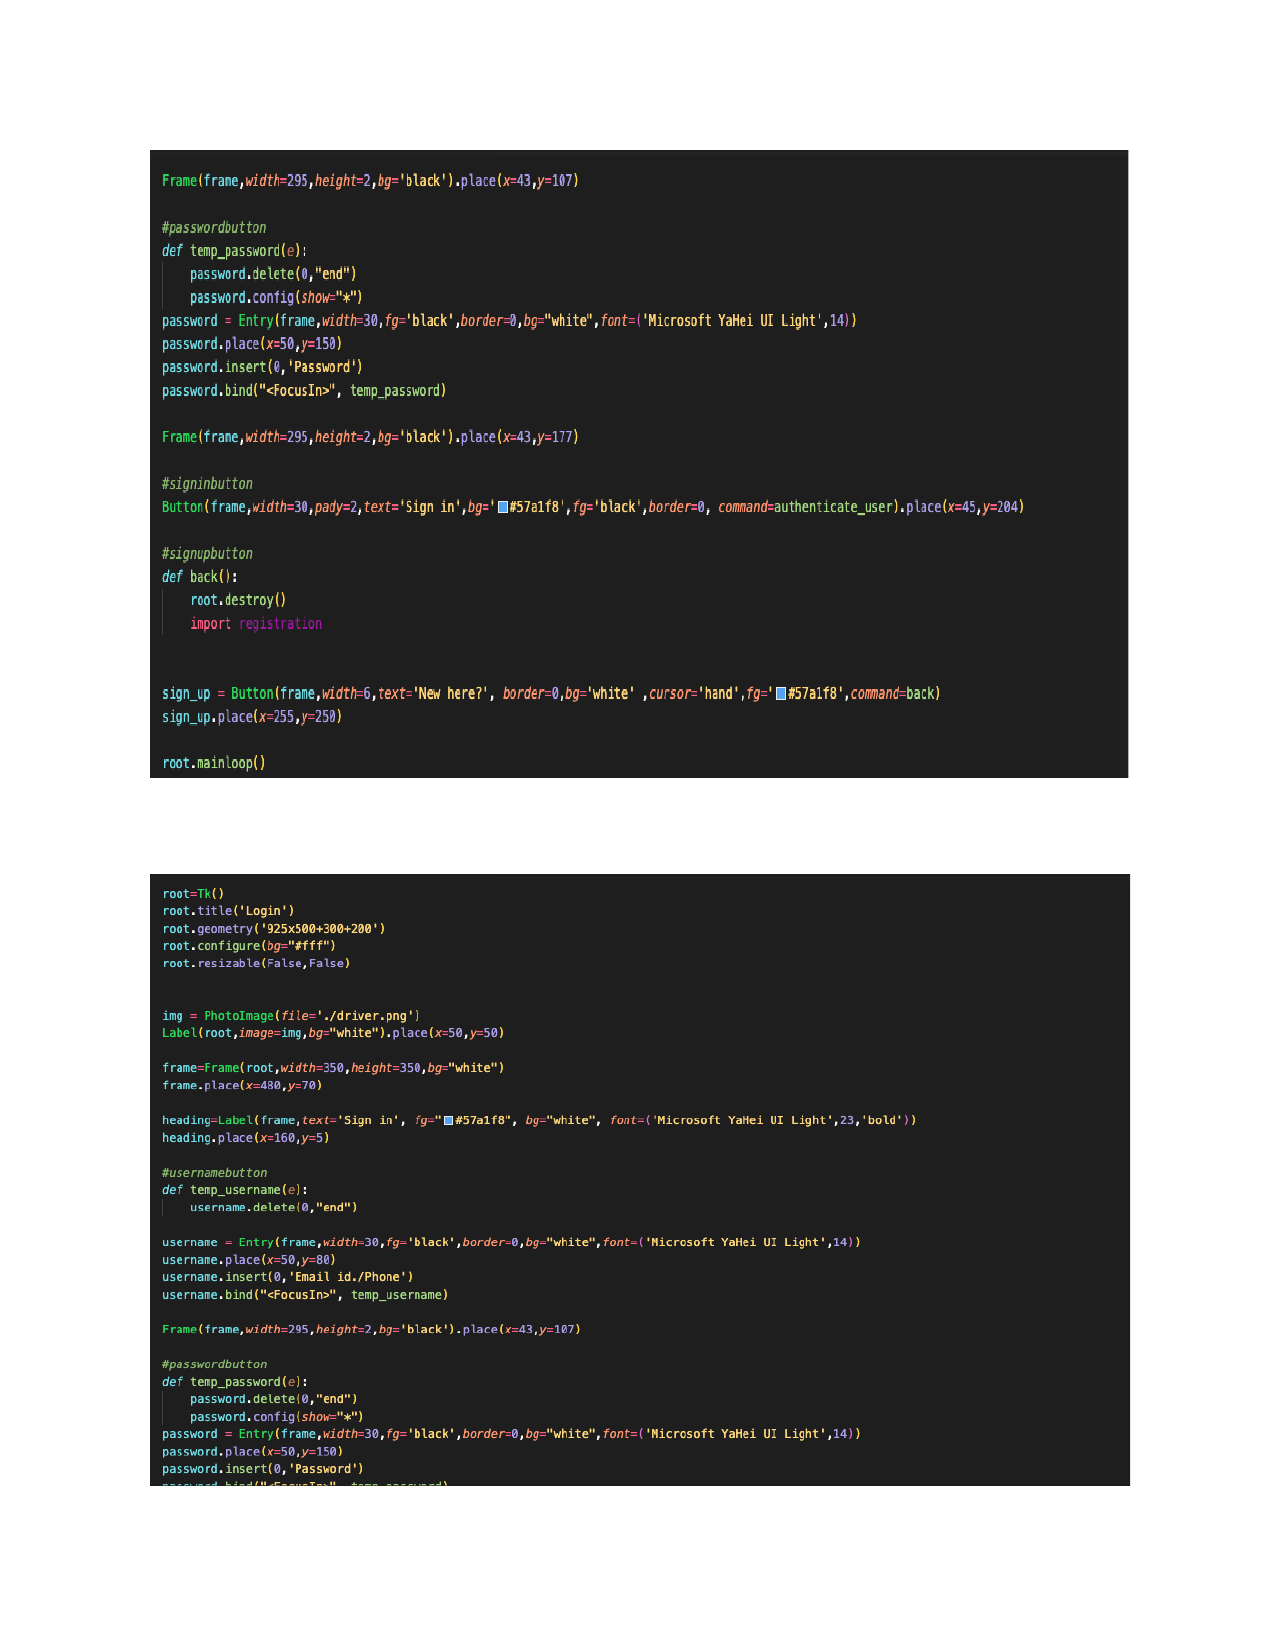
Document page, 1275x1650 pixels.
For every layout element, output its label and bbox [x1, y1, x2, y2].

picture [150, 150, 1129, 778]
picture [150, 874, 1130, 1486]
